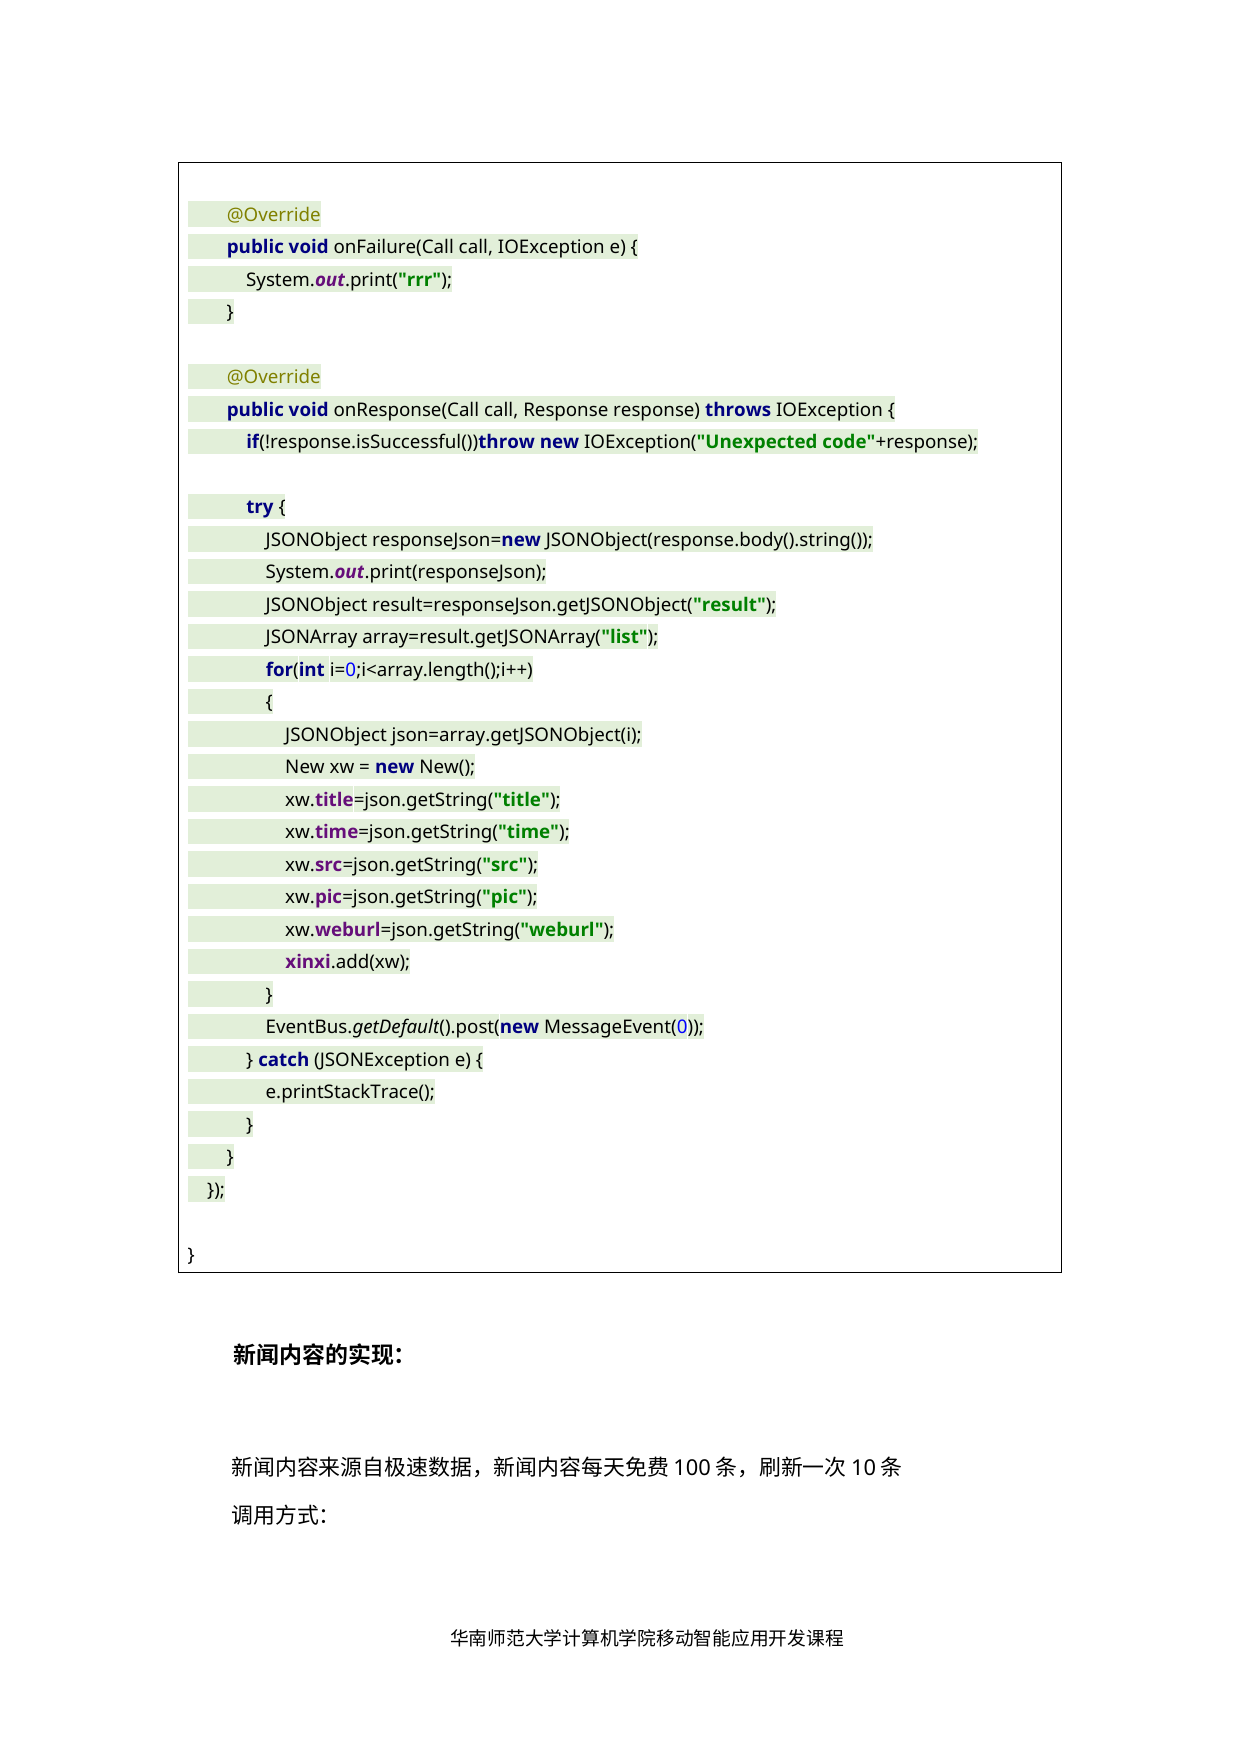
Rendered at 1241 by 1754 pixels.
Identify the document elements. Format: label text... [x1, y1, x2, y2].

text 新闻内容的实现： [187, 1321, 1053, 1386]
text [179, 163, 1061, 1272]
text 调用方式： [187, 1498, 1053, 1530]
text 新闻内容来源自极速数据，新闻内容每天免费100条，刷新一次10条 [187, 1449, 1053, 1482]
